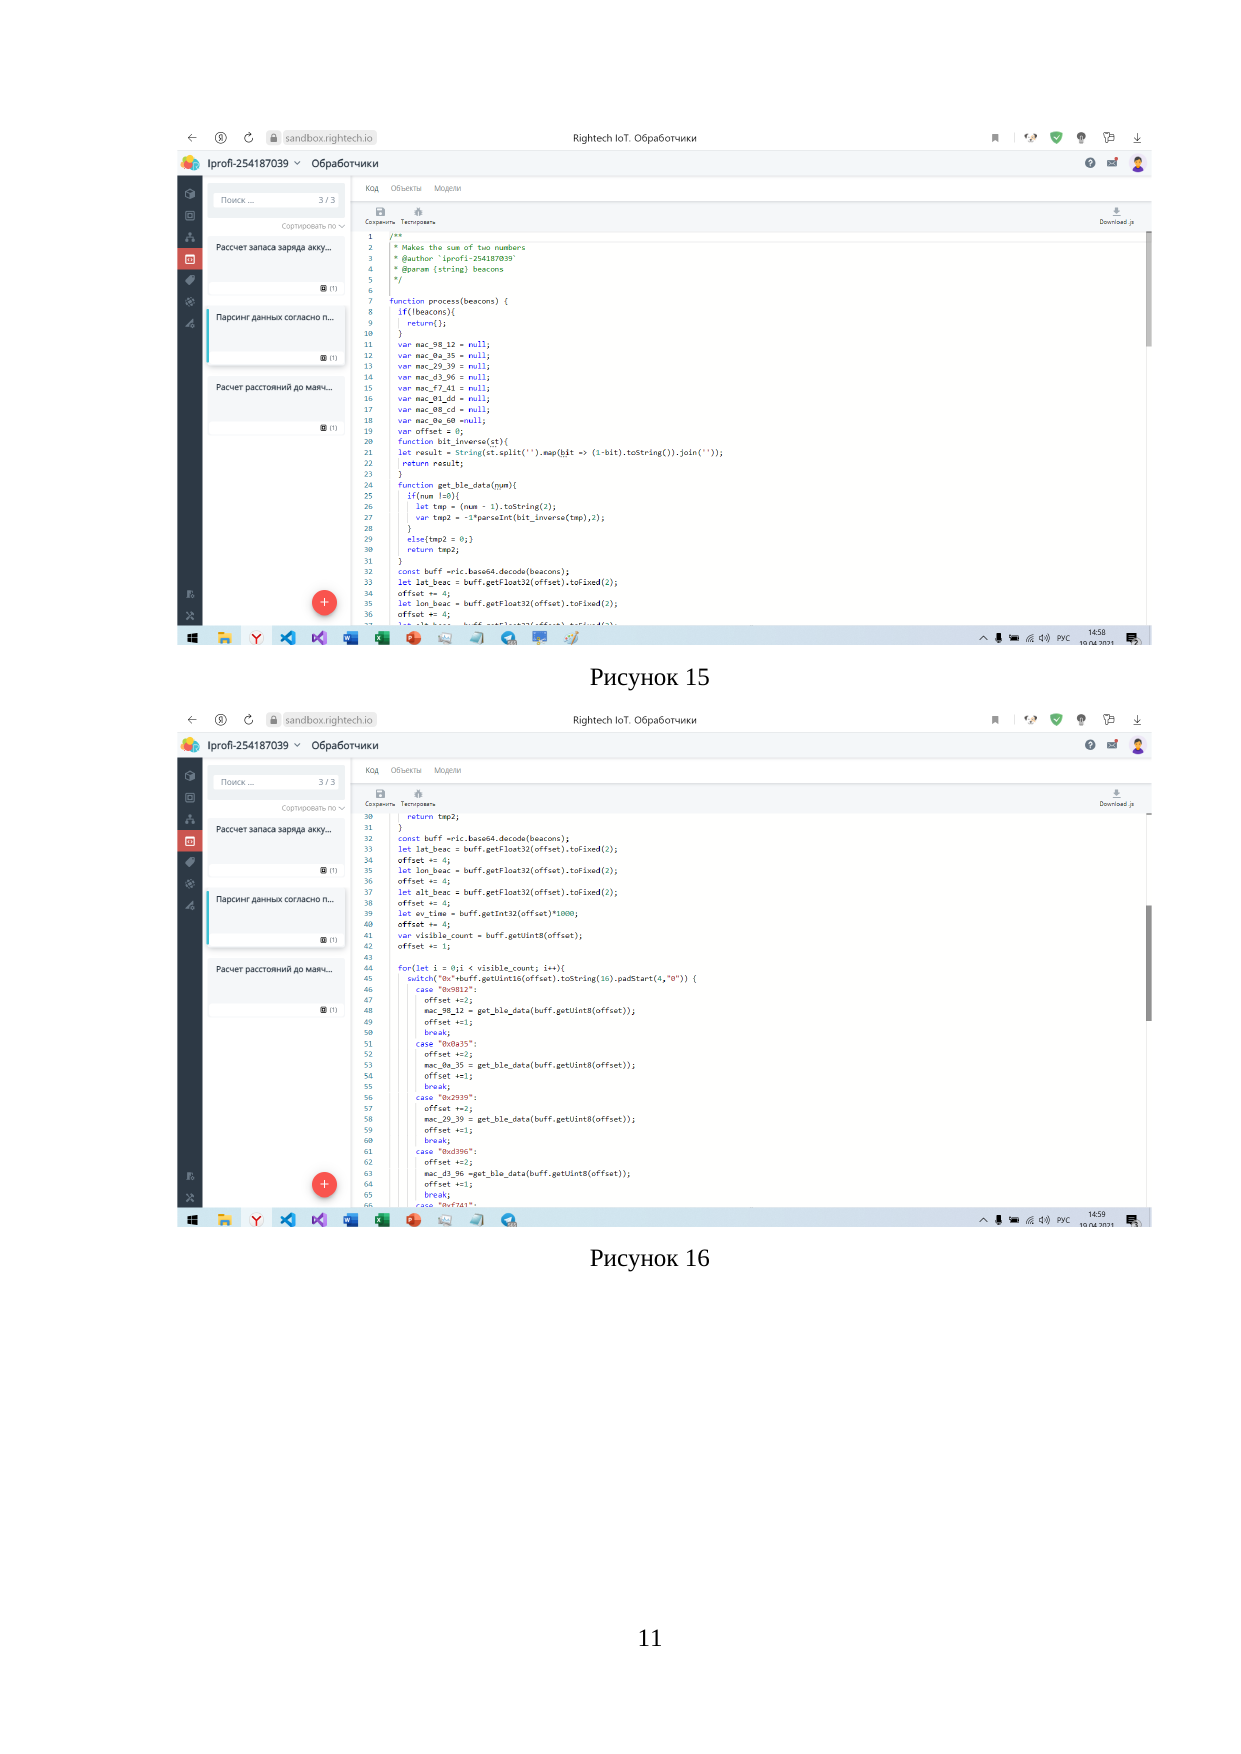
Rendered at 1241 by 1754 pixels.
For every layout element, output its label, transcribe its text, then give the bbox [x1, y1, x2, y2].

picture [177, 130, 1152, 645]
text Рисунок 15 [177, 662, 1122, 690]
picture [177, 711, 1152, 1227]
text Рисунок 16 [177, 1243, 1122, 1272]
